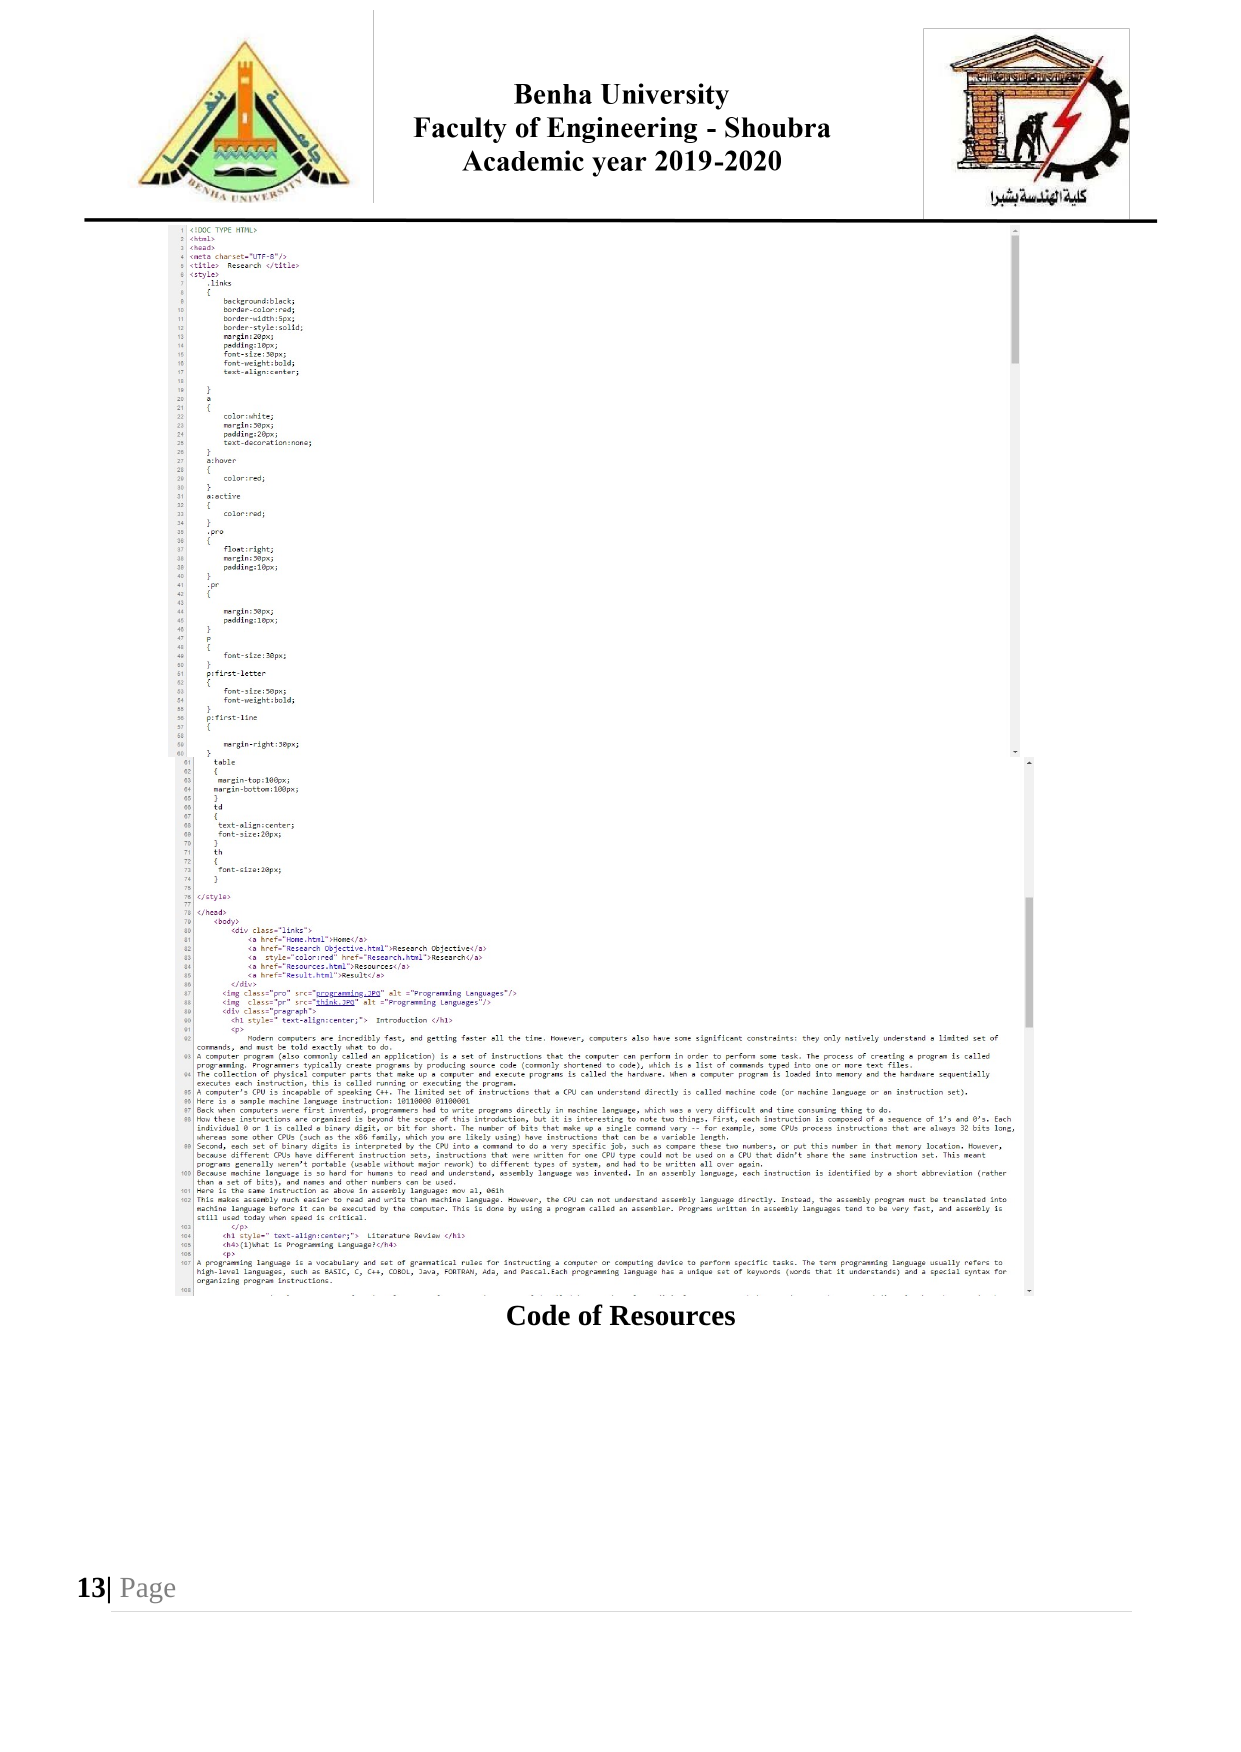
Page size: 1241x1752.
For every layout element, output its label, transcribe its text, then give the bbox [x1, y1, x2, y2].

text Code of Resources [506, 1298, 1117, 1331]
picture [83, 9, 1158, 223]
picture [168, 225, 1034, 1296]
